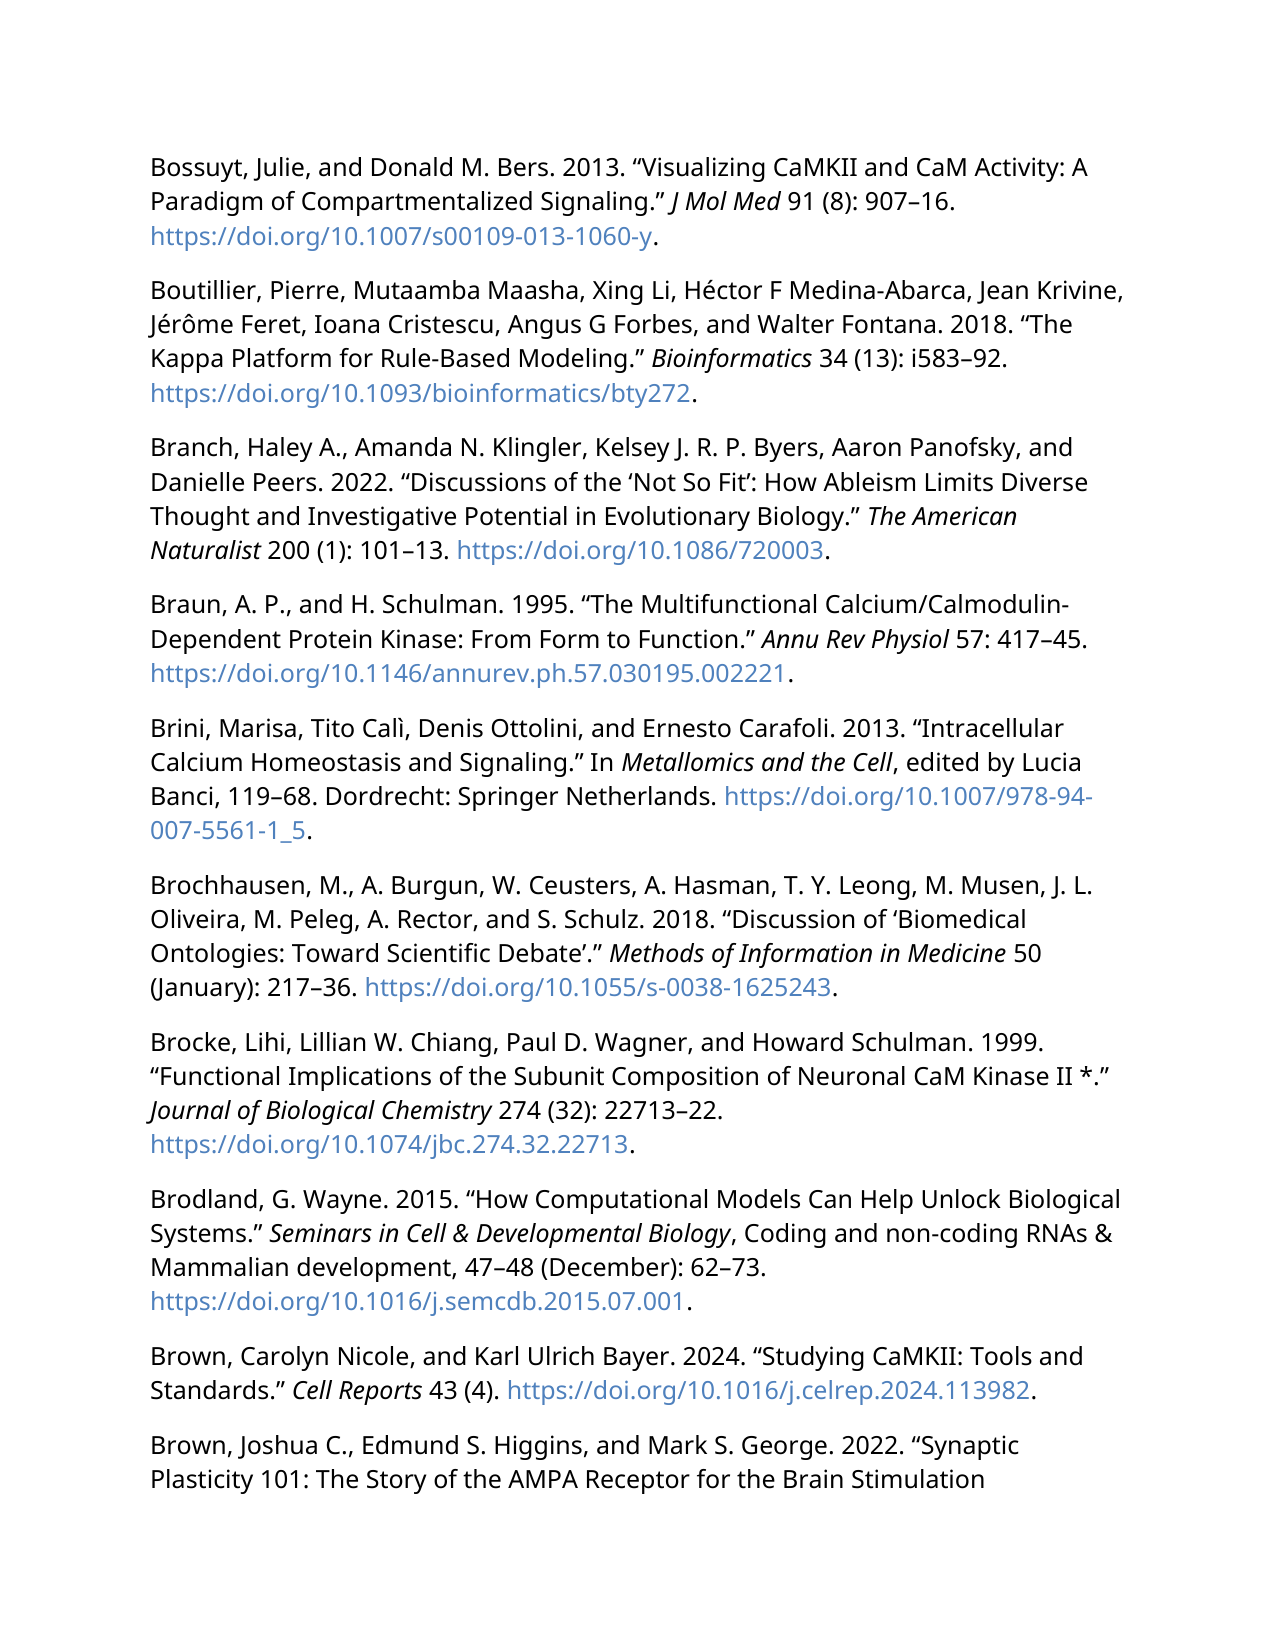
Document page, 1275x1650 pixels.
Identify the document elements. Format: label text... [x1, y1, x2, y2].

text Bossuyt, Julie, and Donald M. Bers. 2013. “Visualizing CaMKII and CaM Activity: A Paradigm of Compartmentalized Signaling.” J Mol Med 91 (8): 907–16. https://doi.org/10.1007/s00109-013-1060-y. [150, 150, 1125, 252]
text Branch, Haley A., Amanda N. Klingler, Kelsey J. R. P. Byers, Aaron Panofsky, and Danielle Peers. 2022. “Discussions of the ‘Not So Fit’: How Ableism Limits Diverse Thought and Investigative Potential in Evolutionary Biology.” The American Naturalist 200 (1): 101–13. https://doi.org/10.1086/720003. [150, 430, 1125, 566]
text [150, 1427, 1125, 1496]
text Brini, Marisa, Tito Calì, Denis Ottolini, and Ernesto Carafoli. 2013. “Intracellular Calcium Homeostasis and Signaling.” In Metallomics and the Cell, edited by Lucia Banci, 119–68. Dordrecht: Springer Netherlands. https://doi.org/10.1007/978-94-007-5561-1_5. [150, 710, 1125, 846]
text Brown, Carolyn Nicole, and Karl Ulrich Bayer. 2024. “Studying CaMKII: Tools and Standards.” Cell Reports 43 (4). https://doi.org/10.1016/j.celrep.2024.113982. [150, 1338, 1125, 1407]
text Brodland, G. Wayne. 2015. “How Computational Models Can Help Unlock Biological Systems.” Seminars in Cell & Developmental Biology, Coding and non-coding RNAs & Mammalian development, 47–48 (December): 62–73. https://doi.org/10.1016/j.semcdb.2015.07.001. [150, 1181, 1125, 1318]
text Brochhausen, M., A. Burgun, W. Ceusters, A. Hasman, T. Y. Leong, M. Musen, J. L. Oliveira, M. Peleg, A. Rector, and S. Schulz. 2018. “Discussion of ‘Biomedical Ontologies: Toward Scientific Debate’.” Methods of Information in Medicine 50 (January): 217–36. https://doi.org/10.1055/s-0038-1625243. [150, 867, 1125, 1003]
text Brocke, Lihi, Lillian W. Chiang, Paul D. Wagner, and Howard Schulman. 1999. “Functional Implications of the Subunit Composition of Neuronal CaM Kinase II *.” Journal of Biological Chemistry 274 (32): 22713–22. https://doi.org/10.1074/jbc.274.32.22713. [150, 1024, 1125, 1161]
text Boutillier, Pierre, Mutaamba Maasha, Xing Li, Héctor F Medina-Abarca, Jean Krivine, Jérôme Feret, Ioana Cristescu, Angus G Forbes, and Walter Fontana. 2018. “The Kappa Platform for Rule-Based Modeling.” Bioinformatics 34 (13): i583–92. https://doi.org/10.1093/bioinformatics/bty272. [150, 273, 1125, 409]
text Braun, A. P., and H. Schulman. 1995. “The Multifunctional Calcium/Calmodulin-Dependent Protein Kinase: From Form to Function.” Annu Rev Physiol 57: 417–45. https://doi.org/10.1146/annurev.ph.57.030195.002221. [150, 587, 1125, 689]
